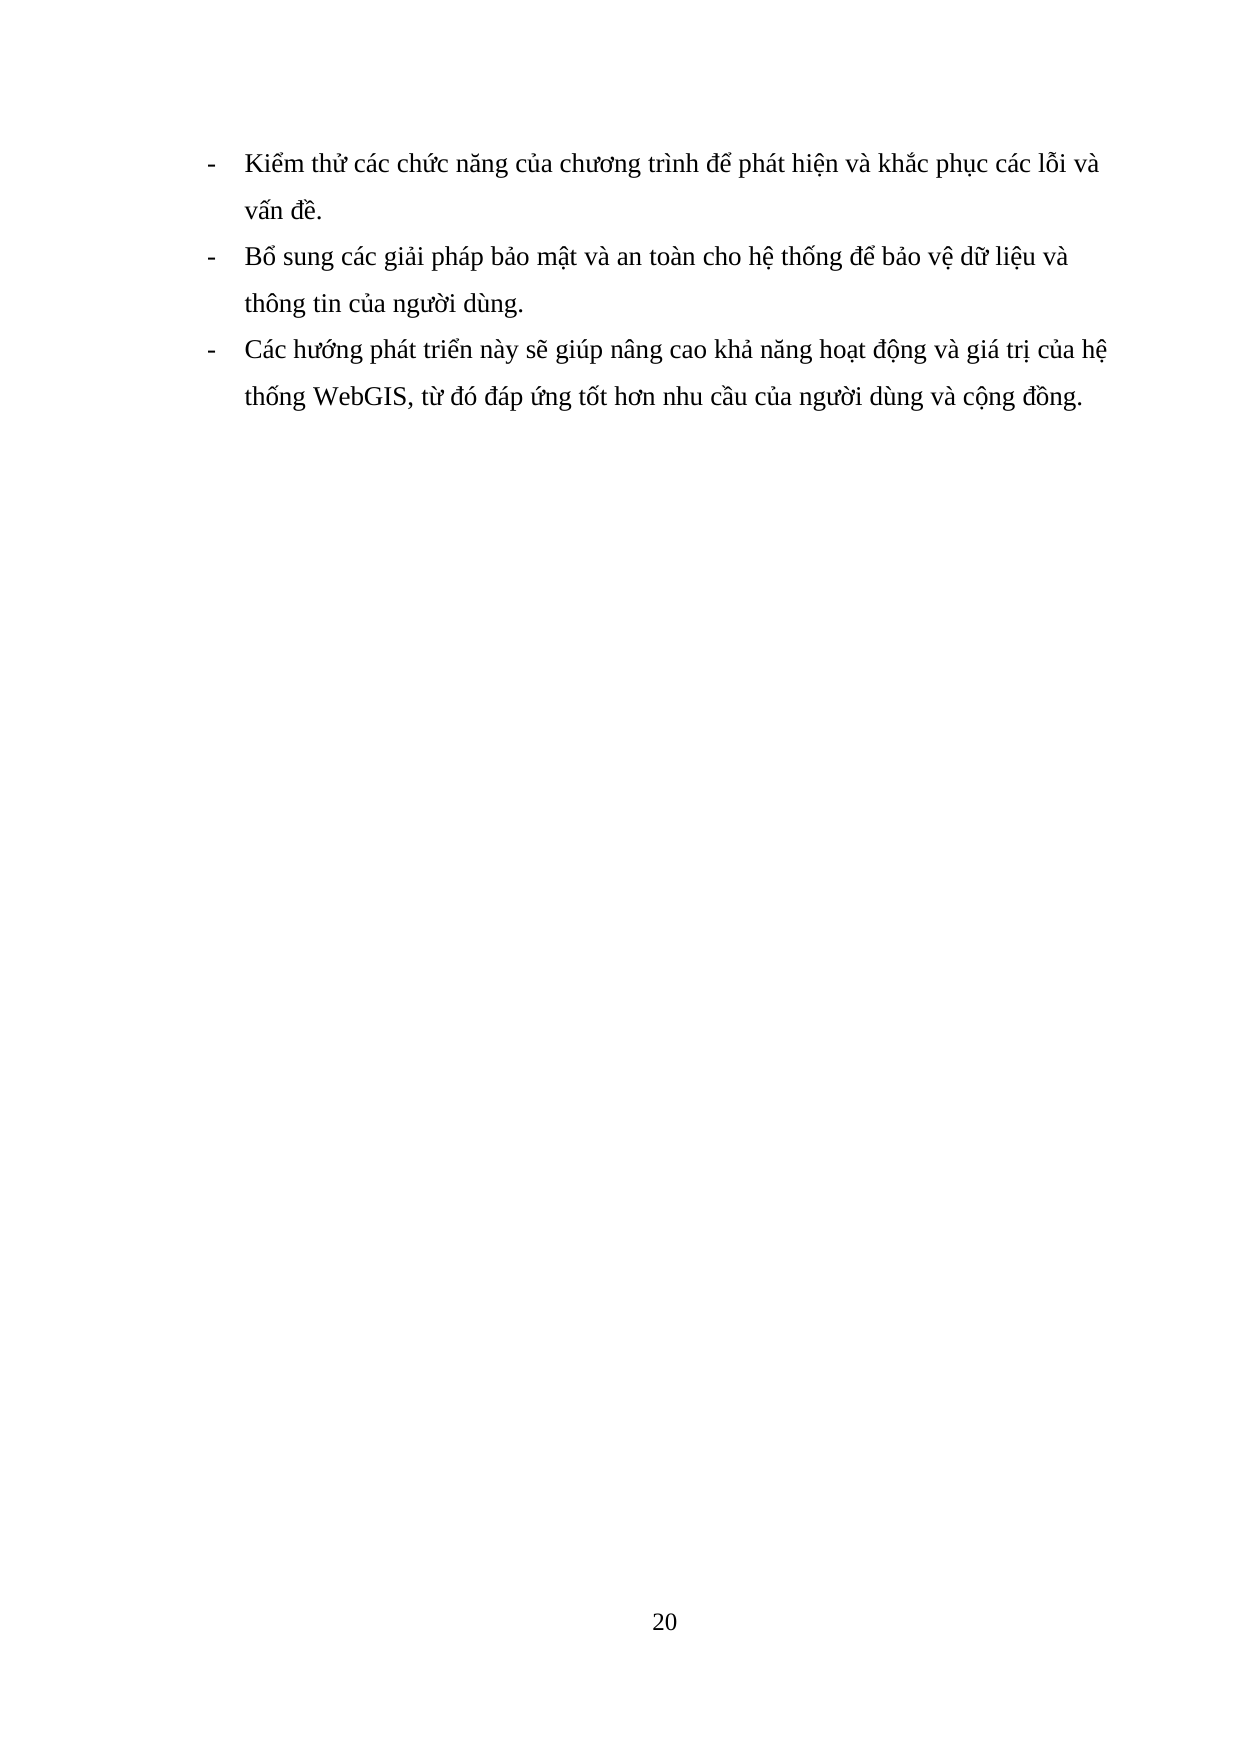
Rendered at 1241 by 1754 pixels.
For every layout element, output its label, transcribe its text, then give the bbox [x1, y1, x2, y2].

list Các hướng phát triển này sẽ giúp nâng cao khả năng hoạt động và giá trị của hệ thống WebGIS, từ đó đáp ứng tốt hơn nhu cầu của người dùng và cộng đồng. [207, 334, 1122, 412]
list Kiểm thử các chức năng của chương trình để phát hiện và khắc phục các lỗi và vấn đề. [207, 148, 1122, 225]
list Bổ sung các giải pháp bảo mật và an toàn cho hệ thống để bảo vệ dữ liệu và thông tin của người dùng. [207, 241, 1122, 318]
